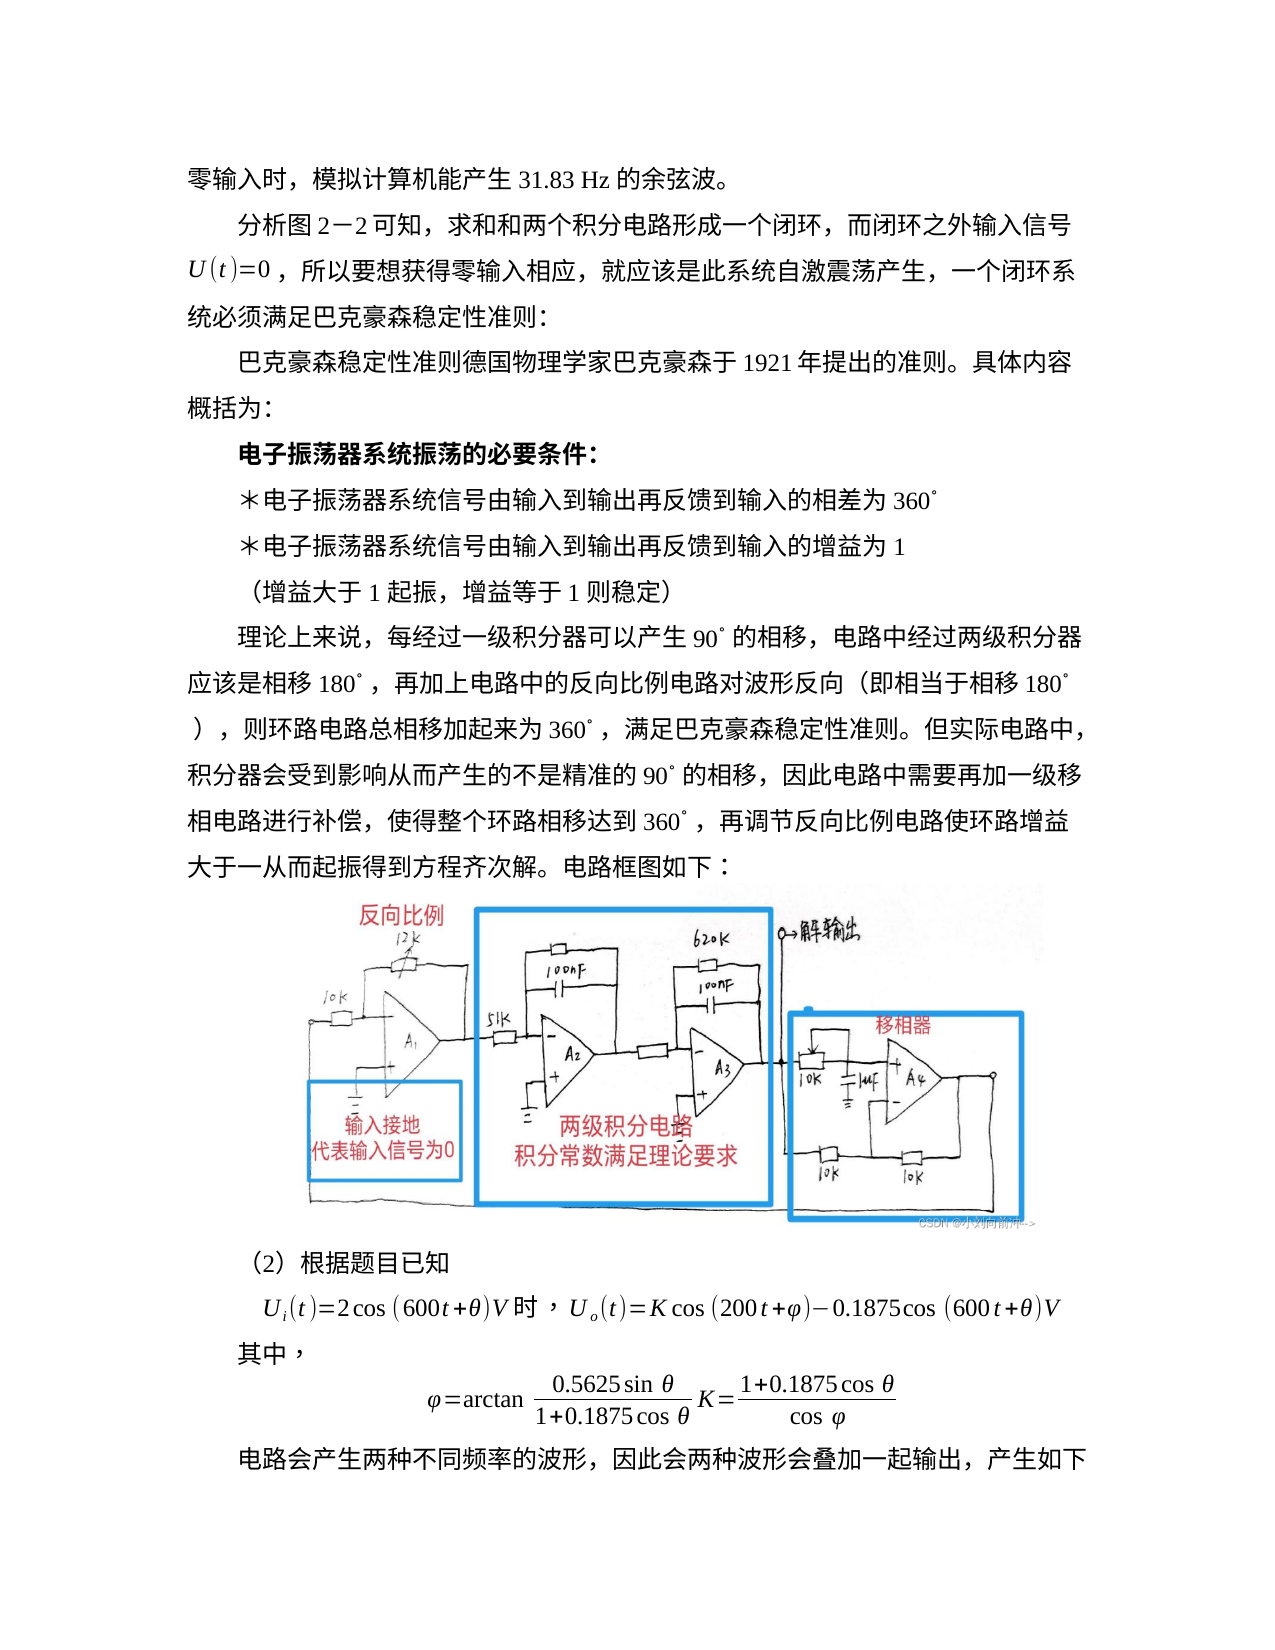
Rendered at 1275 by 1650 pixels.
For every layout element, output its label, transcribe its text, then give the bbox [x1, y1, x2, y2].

text 电子振荡器系统振荡的必要条件： [187, 425, 1087, 471]
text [187, 1430, 1087, 1476]
text 分析图2－2可知，求和和两个积分电路形成一个闭环，而闭环之外输入信号 ，所以要想获得零输入相应，就应该是此系统自激震荡产生，一个闭环系统必须满足巴克豪森稳定性准则： [187, 196, 1087, 333]
text 其中， [187, 1325, 1087, 1371]
text （2）根据题目已知 [187, 1233, 1087, 1279]
text 巴克豪森稳定性准则德国物理学家巴克豪森于1921年提出的准则。具体内容概括为： [187, 333, 1087, 425]
text （增益大于 1 起振，增益等于 1 则稳定） [187, 562, 1087, 608]
text ＊电子振荡器系统信号由输入到输出再反馈到输入的相差为 [187, 471, 1087, 517]
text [187, 150, 1087, 196]
picture [281, 883, 1044, 1234]
text ＊电子振荡器系统信号由输入到输出再反馈到输入的增益为 1 [187, 517, 1087, 562]
text 理论上来说，每经过一级积分器可以产生 的相移，电路中经过两级积分器应该是相移 ，再加上电路中的反向比例电路对波形反向（即相当于相移 ），则环路电路总相移加起来为 ，满足巴克豪森稳定性准则。但实际电路中，积分器会受到影响从而产生的不是精准的 的相移，因此电路中需要再加一级移相电路进行补偿，使得整个环路相移达到 ，再调节反向比例电路使环路增益大于一从而起振得到方程齐次解。电路框图如下： [187, 608, 1087, 883]
